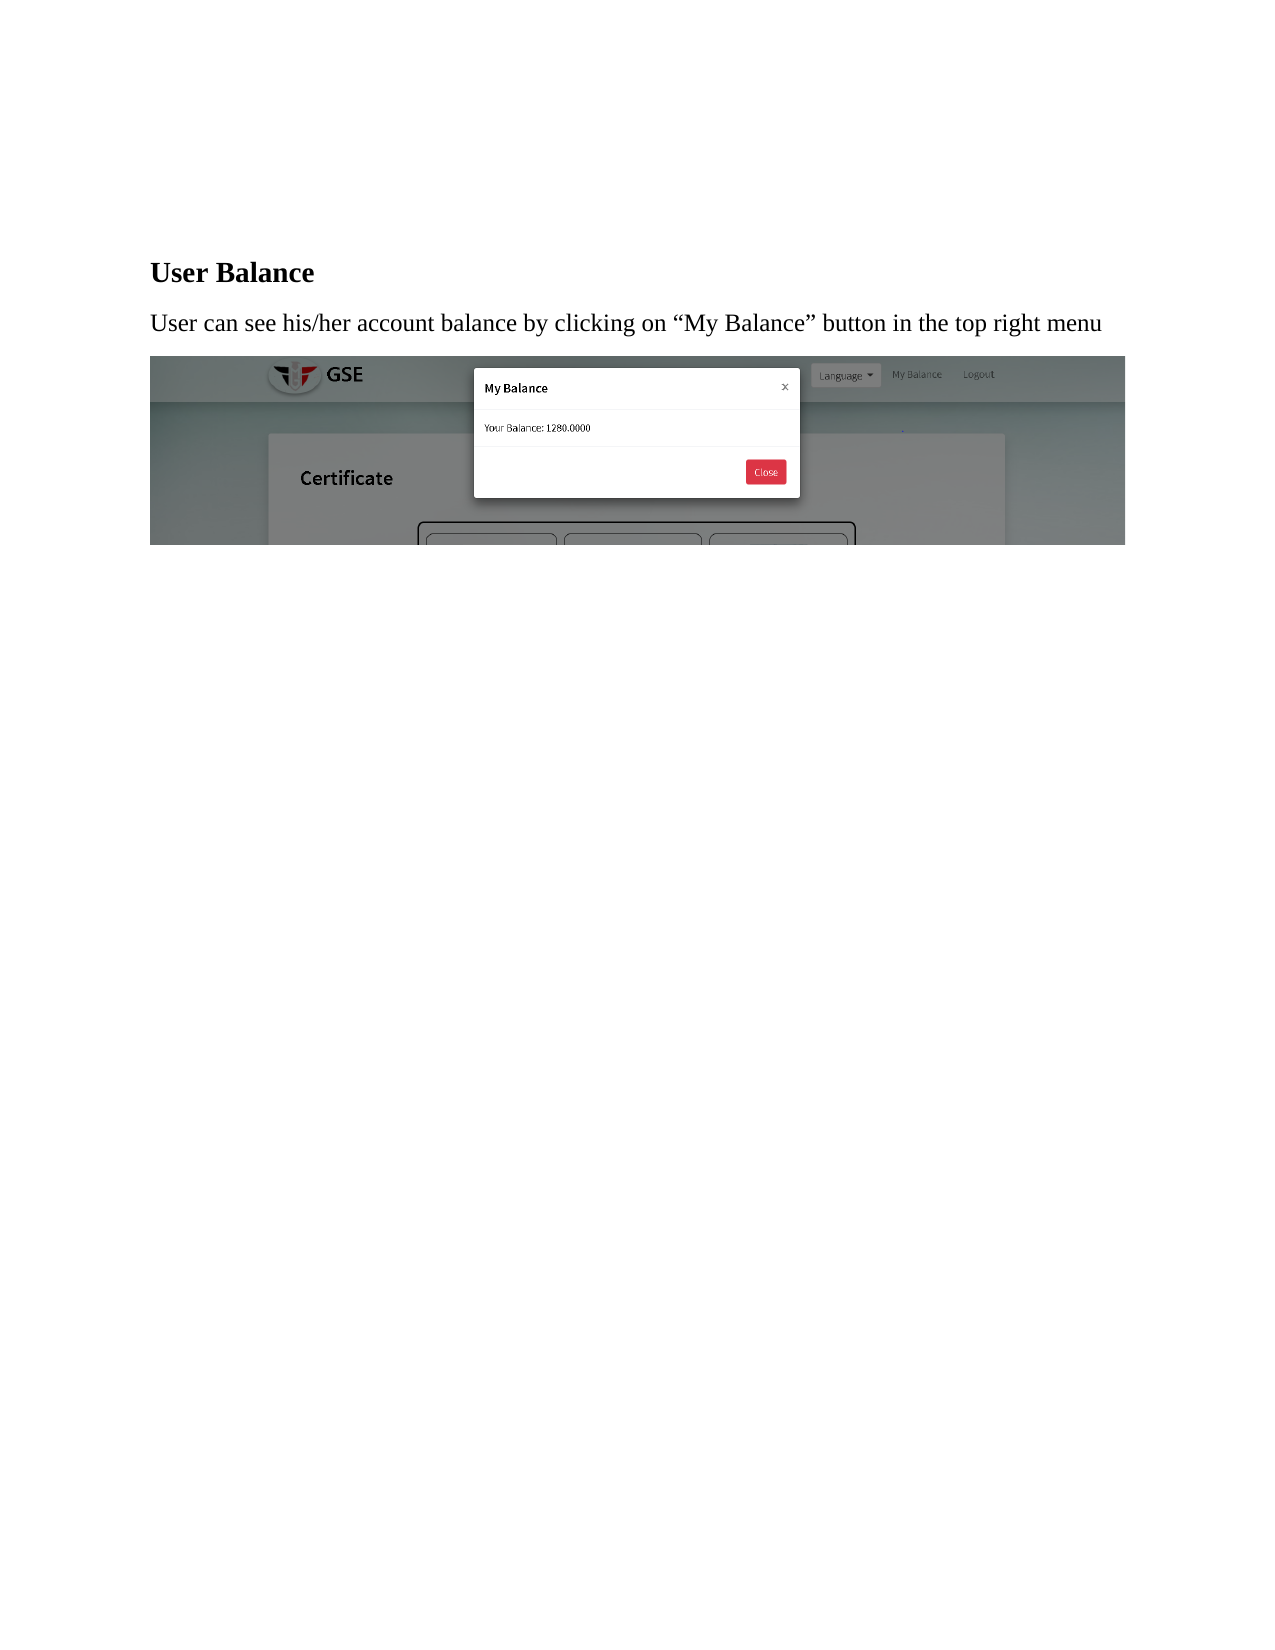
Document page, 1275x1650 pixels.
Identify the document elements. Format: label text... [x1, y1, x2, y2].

text User can see his/her account balance by clicking on “My Balance” button in the top right menu [150, 308, 1125, 337]
text User Balance [150, 256, 1125, 289]
picture [150, 356, 1125, 545]
